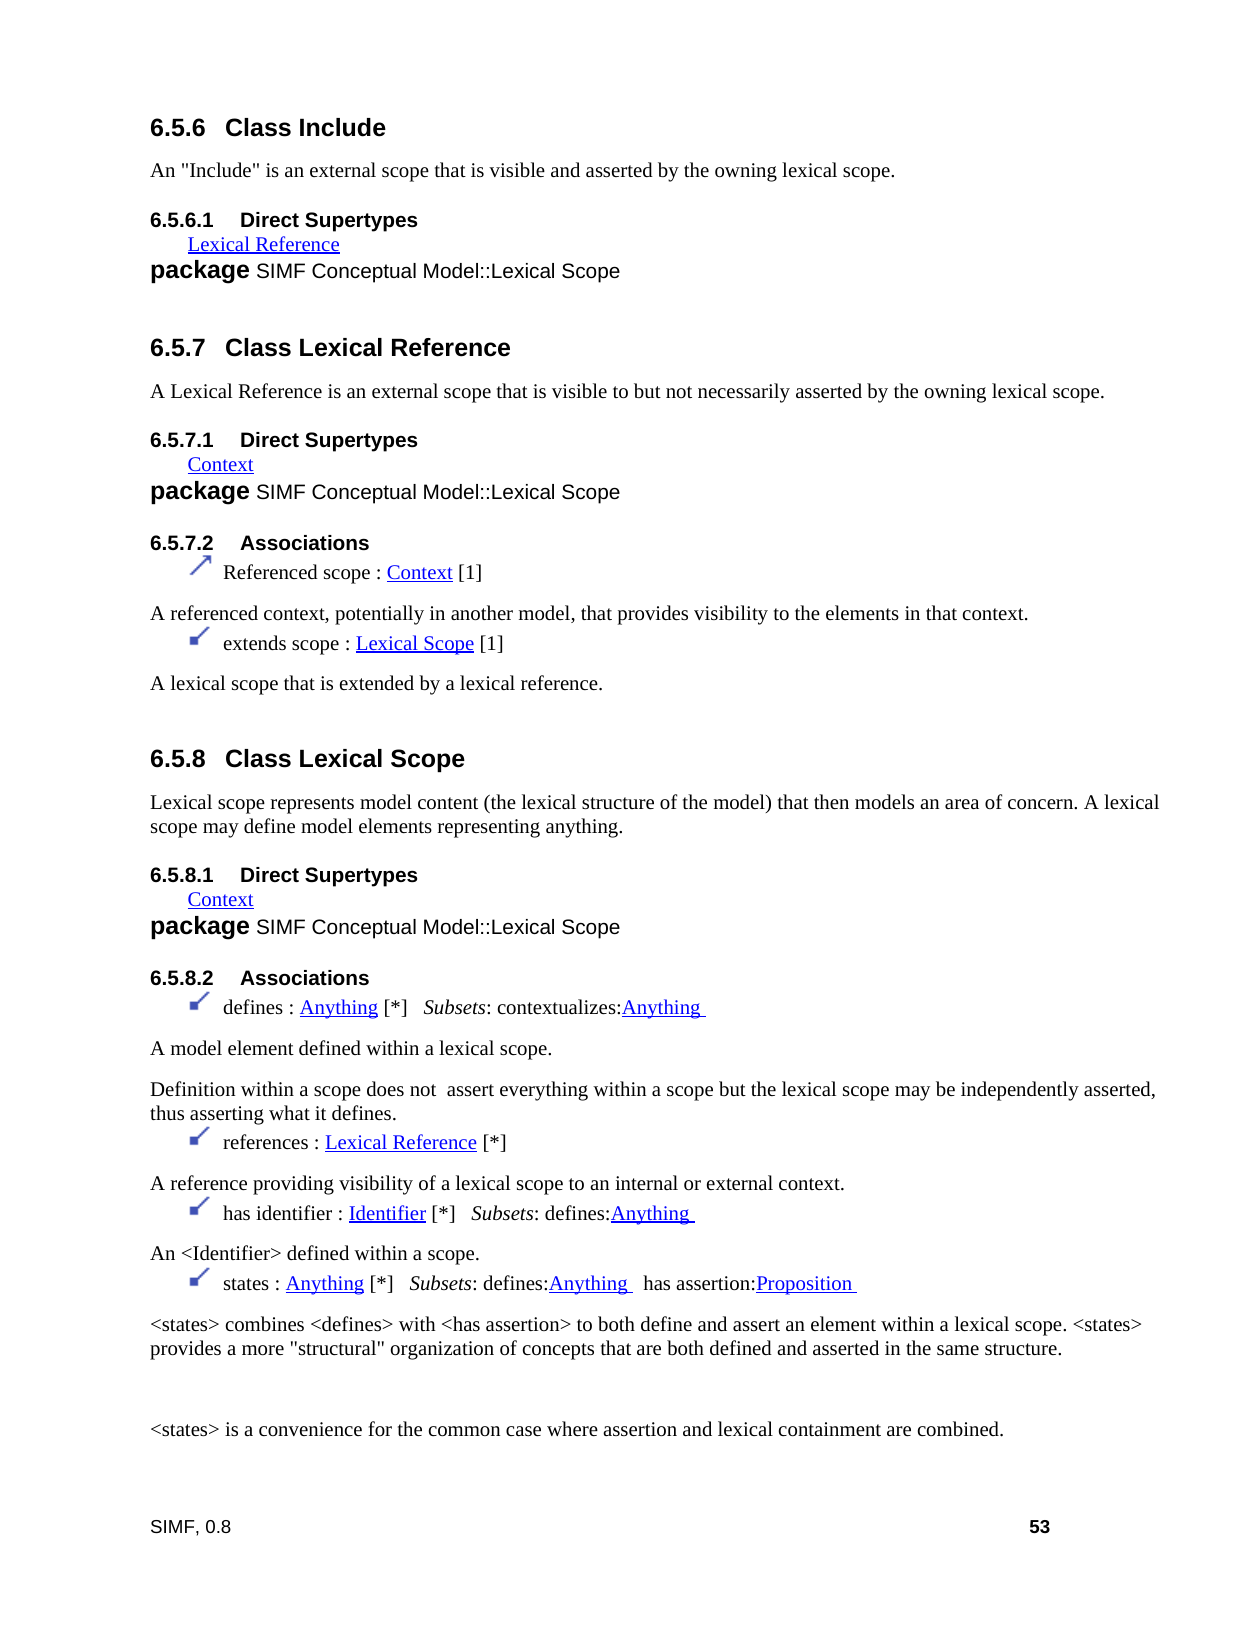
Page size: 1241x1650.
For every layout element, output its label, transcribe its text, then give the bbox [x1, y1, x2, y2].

text references : Lexical Reference [*] [187, 1125, 1165, 1154]
text states : Anything [*] Subsets: defines:Anything has assertion:Proposition [187, 1265, 1165, 1295]
text package SIMF Conceptual Model::Lexical Scope [150, 256, 1165, 284]
text Context [187, 887, 1165, 911]
text Lexical Reference [187, 231, 1165, 256]
text has identifier : Identifier [*] Subsets: defines:Anything [187, 1195, 1165, 1224]
picture [187, 625, 213, 650]
text package SIMF Conceptual Model::Lexical Scope [150, 476, 1165, 505]
text Definition within a scope does not assert everything within a scope but the lexical scope may be independently asserted, thus asserting what it defines. [150, 1077, 1165, 1125]
text A model element defined within a lexical scope. [150, 1036, 1165, 1060]
subtitle Associations [150, 531, 1165, 554]
picture [187, 1195, 213, 1220]
text <states> is a convenience for the common case where assertion and lexical containment are combined. [150, 1417, 1165, 1441]
subtitle Class Lexical Scope [150, 744, 1165, 773]
subtitle Direct Supertypes [150, 863, 1165, 887]
text Context [187, 452, 1165, 476]
text defines : Anything [*] Subsets: contextualizes:Anything [187, 989, 1165, 1019]
text A Lexical Reference is an external scope that is visible to but not necessarily asserted by the owning lexical scope. [150, 379, 1165, 403]
subtitle Associations [150, 966, 1165, 989]
subtitle Class Include [150, 112, 1165, 141]
text An <Identifier> defined within a scope. [150, 1241, 1165, 1265]
text An "Include" is an external scope that is visible and asserted by the owning lexical scope. [150, 158, 1165, 182]
text package SIMF Conceptual Model::Lexical Scope [150, 911, 1165, 940]
text extends scope : Lexical Scope [1] [187, 625, 1165, 654]
text A reference providing visibility of a lexical scope to an internal or external context. [150, 1171, 1165, 1195]
subtitle Direct Supertypes [150, 428, 1165, 452]
picture [187, 554, 213, 580]
text Referenced scope : Context [1] [187, 554, 1165, 584]
subtitle Direct Supertypes [150, 207, 1165, 231]
picture [187, 989, 213, 1015]
picture [187, 1265, 213, 1291]
text A lexical scope that is extended by a lexical reference. [150, 671, 1165, 695]
picture [187, 1124, 213, 1150]
text <states> combines <defines> with <has assertion> to both define and assert an element within a lexical scope. <states> provides a more "structural" organization of concepts that are both defined and asserted in the same structure. [150, 1312, 1165, 1360]
text Lexical scope represents model content (the lexical structure of the model) that then models an area of concern. A lexical scope may define model elements representing anything. [150, 790, 1165, 838]
text A referenced context, potentially in another model, that provides visibility to the elements in that context. [150, 601, 1165, 625]
subtitle Class Lexical Reference [150, 333, 1165, 362]
